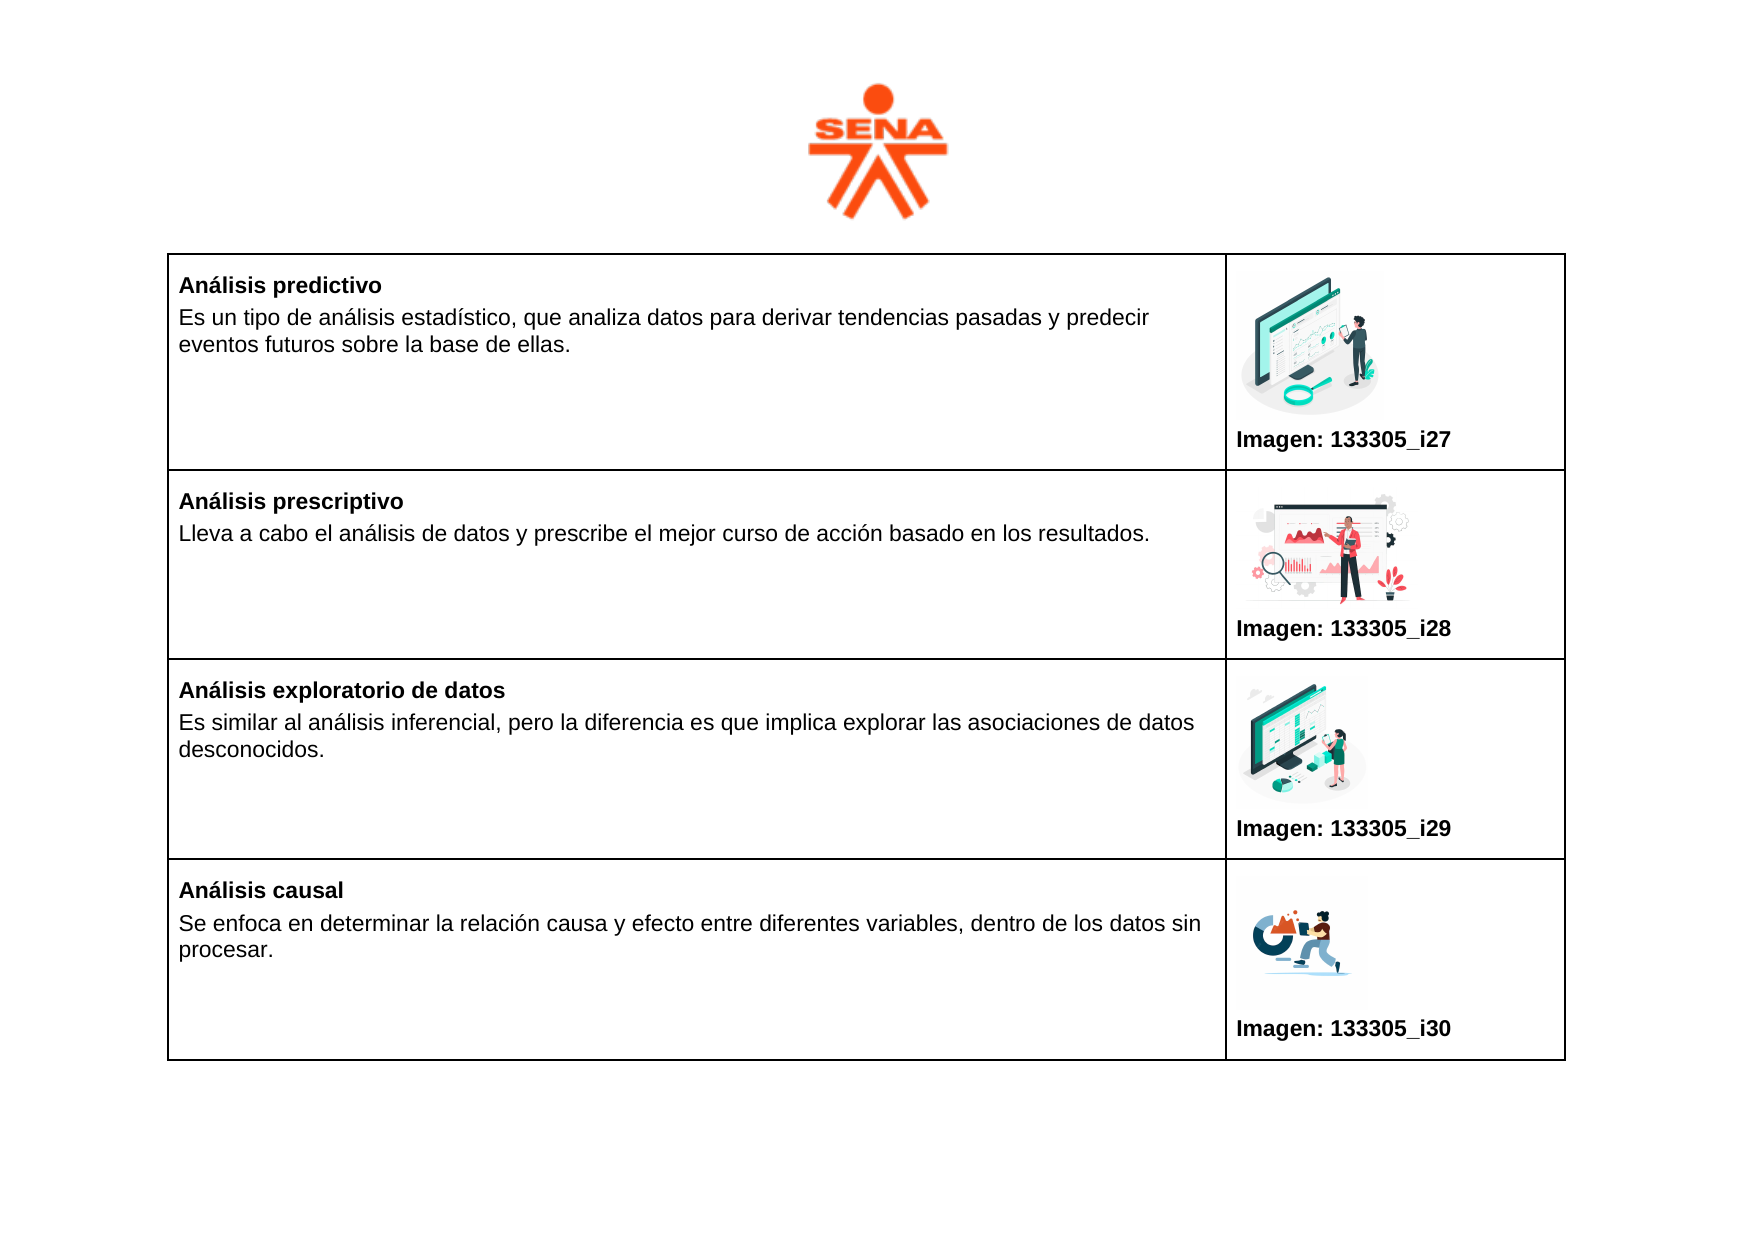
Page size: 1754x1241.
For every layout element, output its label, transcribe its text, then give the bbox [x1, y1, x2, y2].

picture [796, 75, 958, 227]
table_cell Análisis exploratorio de datos Es similar al análisis inferencial, pero la diferencia es que implica explorar las asociaciones de datos desconocidos. [169, 660, 1225, 858]
table_cell Imagen: 133305_i27 [1227, 255, 1564, 469]
table_cell Imagen: 133305_i29 [1227, 660, 1564, 858]
table_cell Análisis predictivo Es un tipo de análisis estadístico, que analiza datos para derivar tendencias pasadas y predecir eventos futuros sobre la base de ellas. [169, 255, 1225, 469]
table_cell Imagen: 133305_i30 [1227, 860, 1564, 1058]
table_cell Imagen: 133305_i28 [1227, 471, 1564, 658]
picture [1236, 876, 1369, 1010]
table_cell Análisis causal Se enfoca en determinar la relación causa y efecto entre diferentes variables, dentro de los datos sin procesar. [169, 860, 1225, 1058]
picture [1236, 271, 1384, 420]
picture [1236, 676, 1369, 809]
table_cell Análisis prescriptivo Lleva a cabo el análisis de datos y prescribe el mejor curso de acción basado en los resultados. [169, 471, 1225, 658]
picture [1236, 487, 1419, 609]
